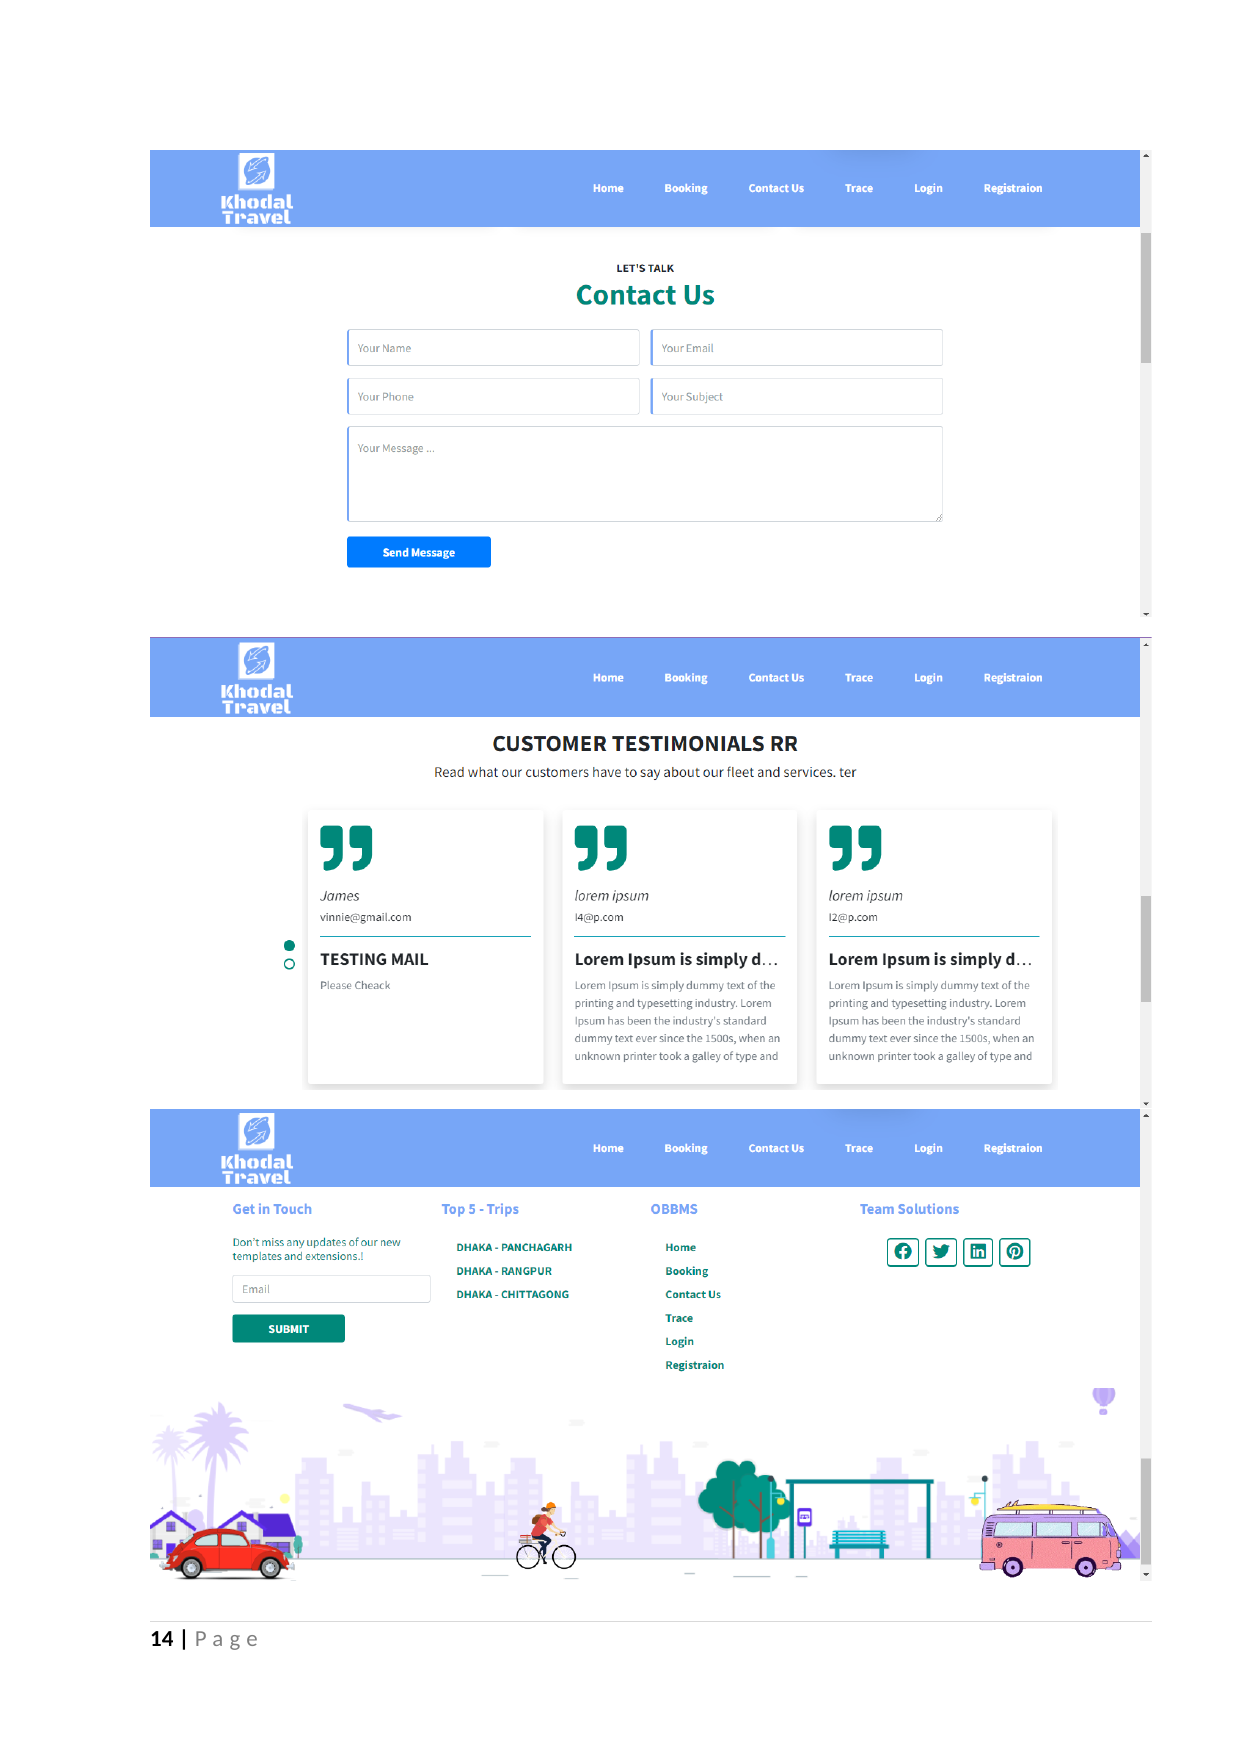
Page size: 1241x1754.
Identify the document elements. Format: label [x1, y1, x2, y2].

picture [150, 637, 1152, 1108]
picture [150, 1109, 1152, 1581]
picture [150, 150, 1152, 617]
